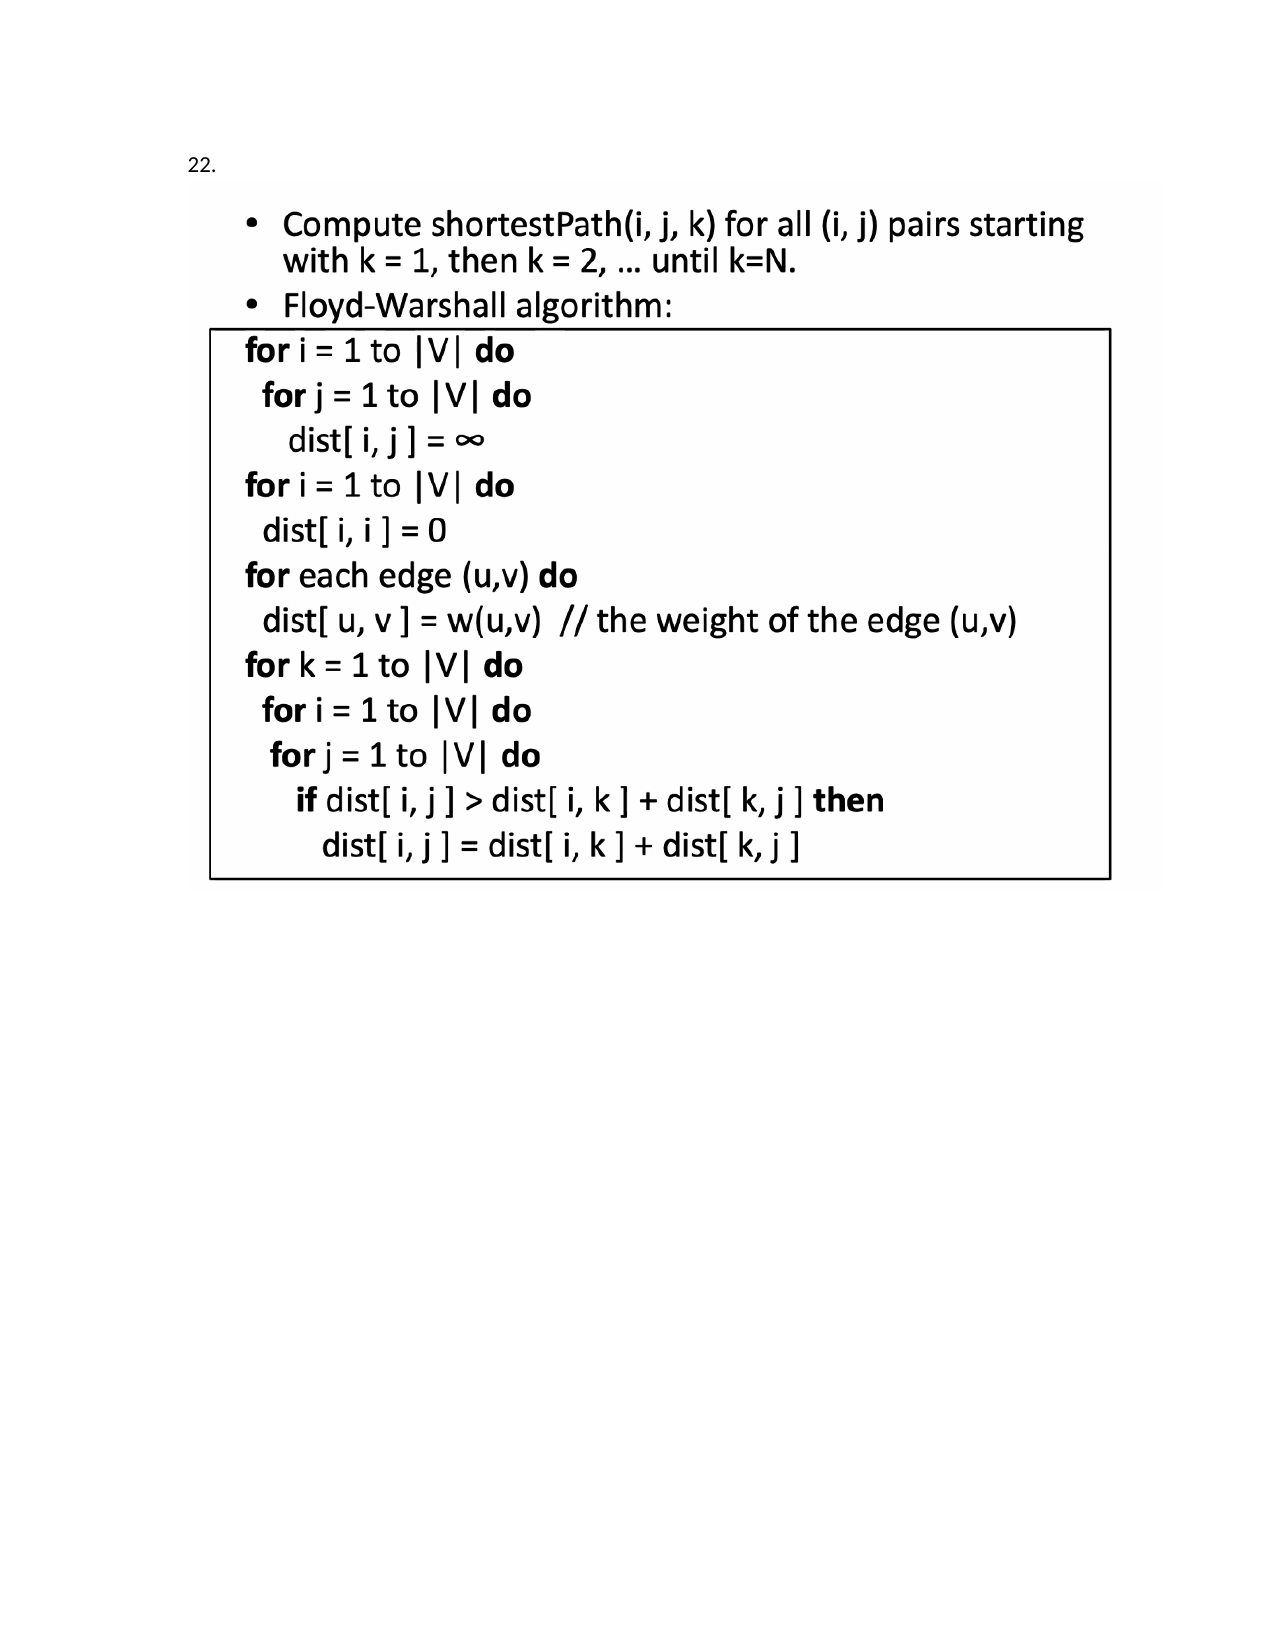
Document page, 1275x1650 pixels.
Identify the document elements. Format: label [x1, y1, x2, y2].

picture [187, 180, 1163, 892]
